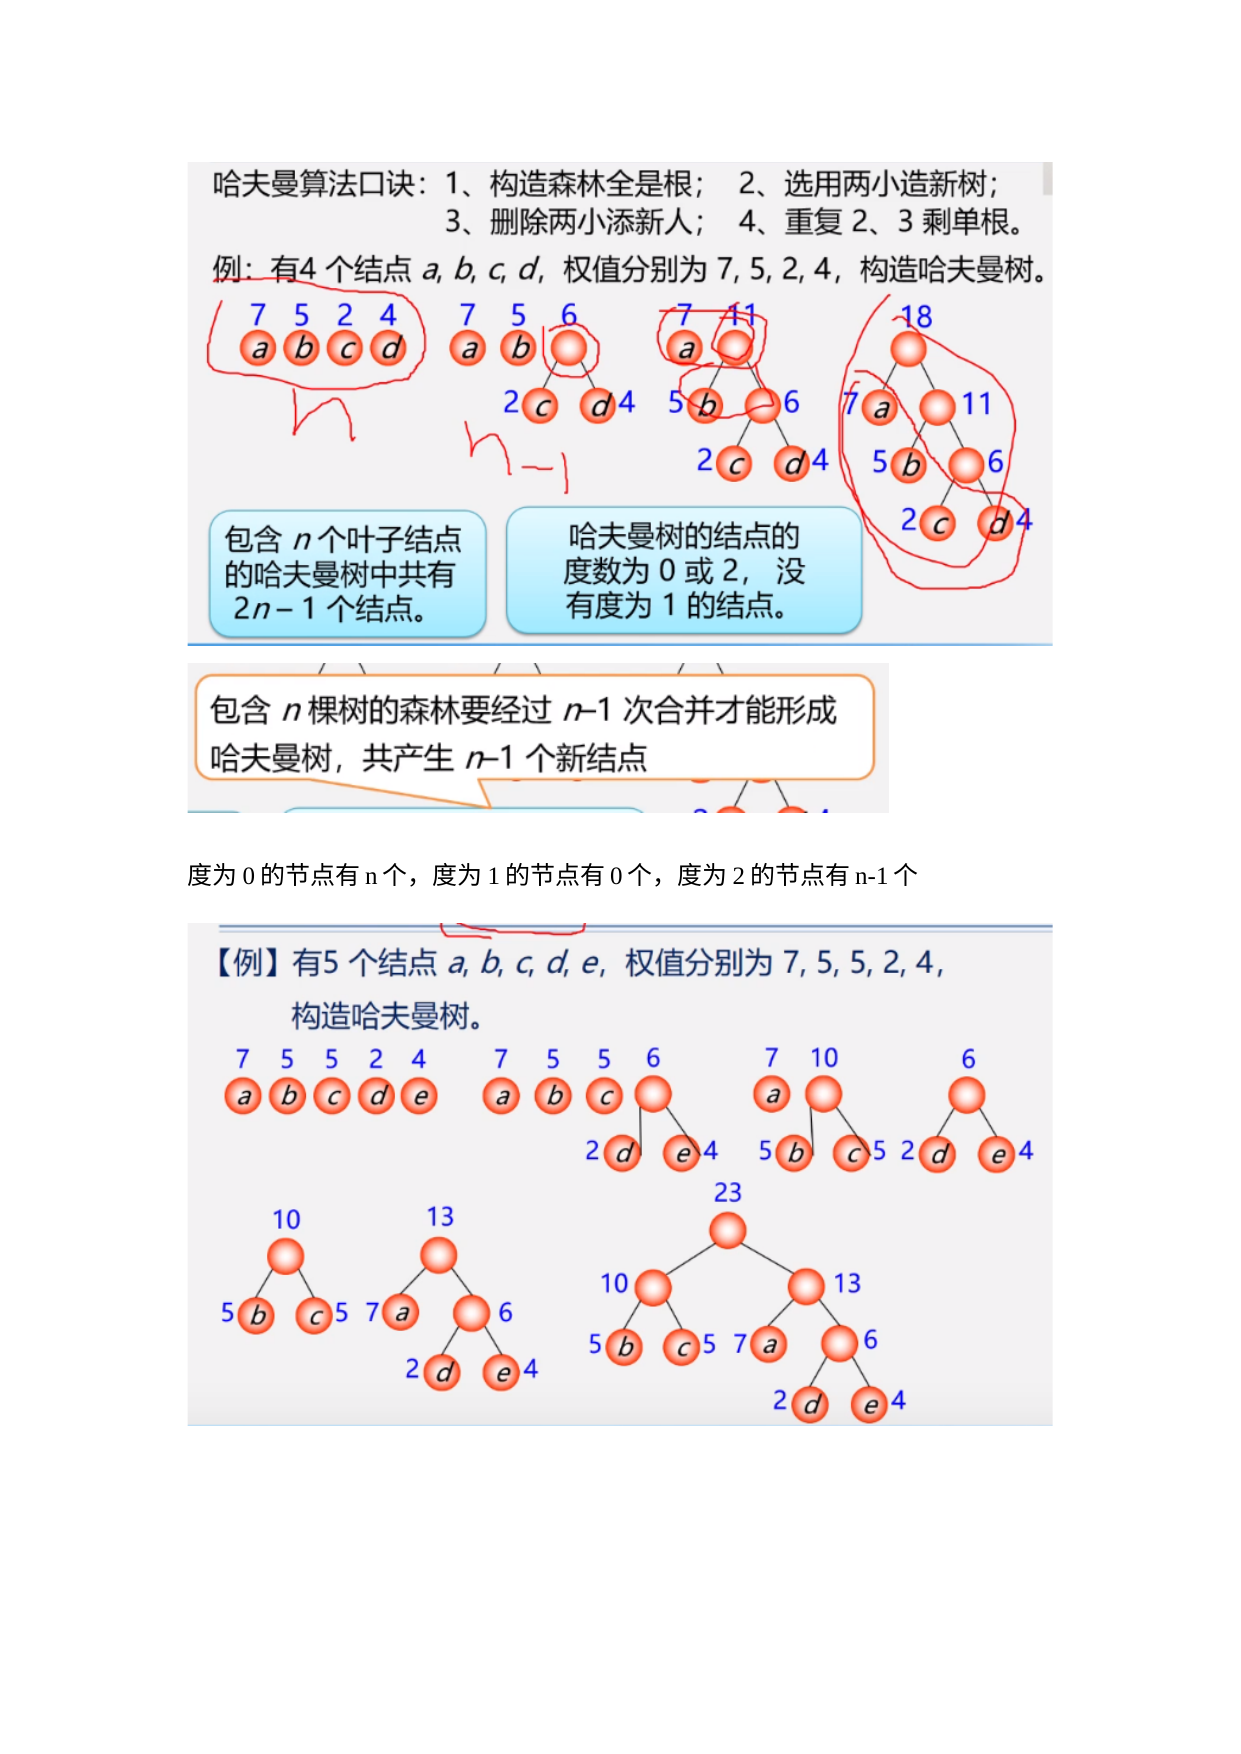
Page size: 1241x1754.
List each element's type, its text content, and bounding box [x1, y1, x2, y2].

picture [187, 663, 889, 813]
picture [187, 923, 1053, 1426]
text 度为0的节点有n个，度为1的节点有0个，度为2的节点有n-1个 [187, 841, 1053, 906]
picture [187, 162, 1053, 646]
